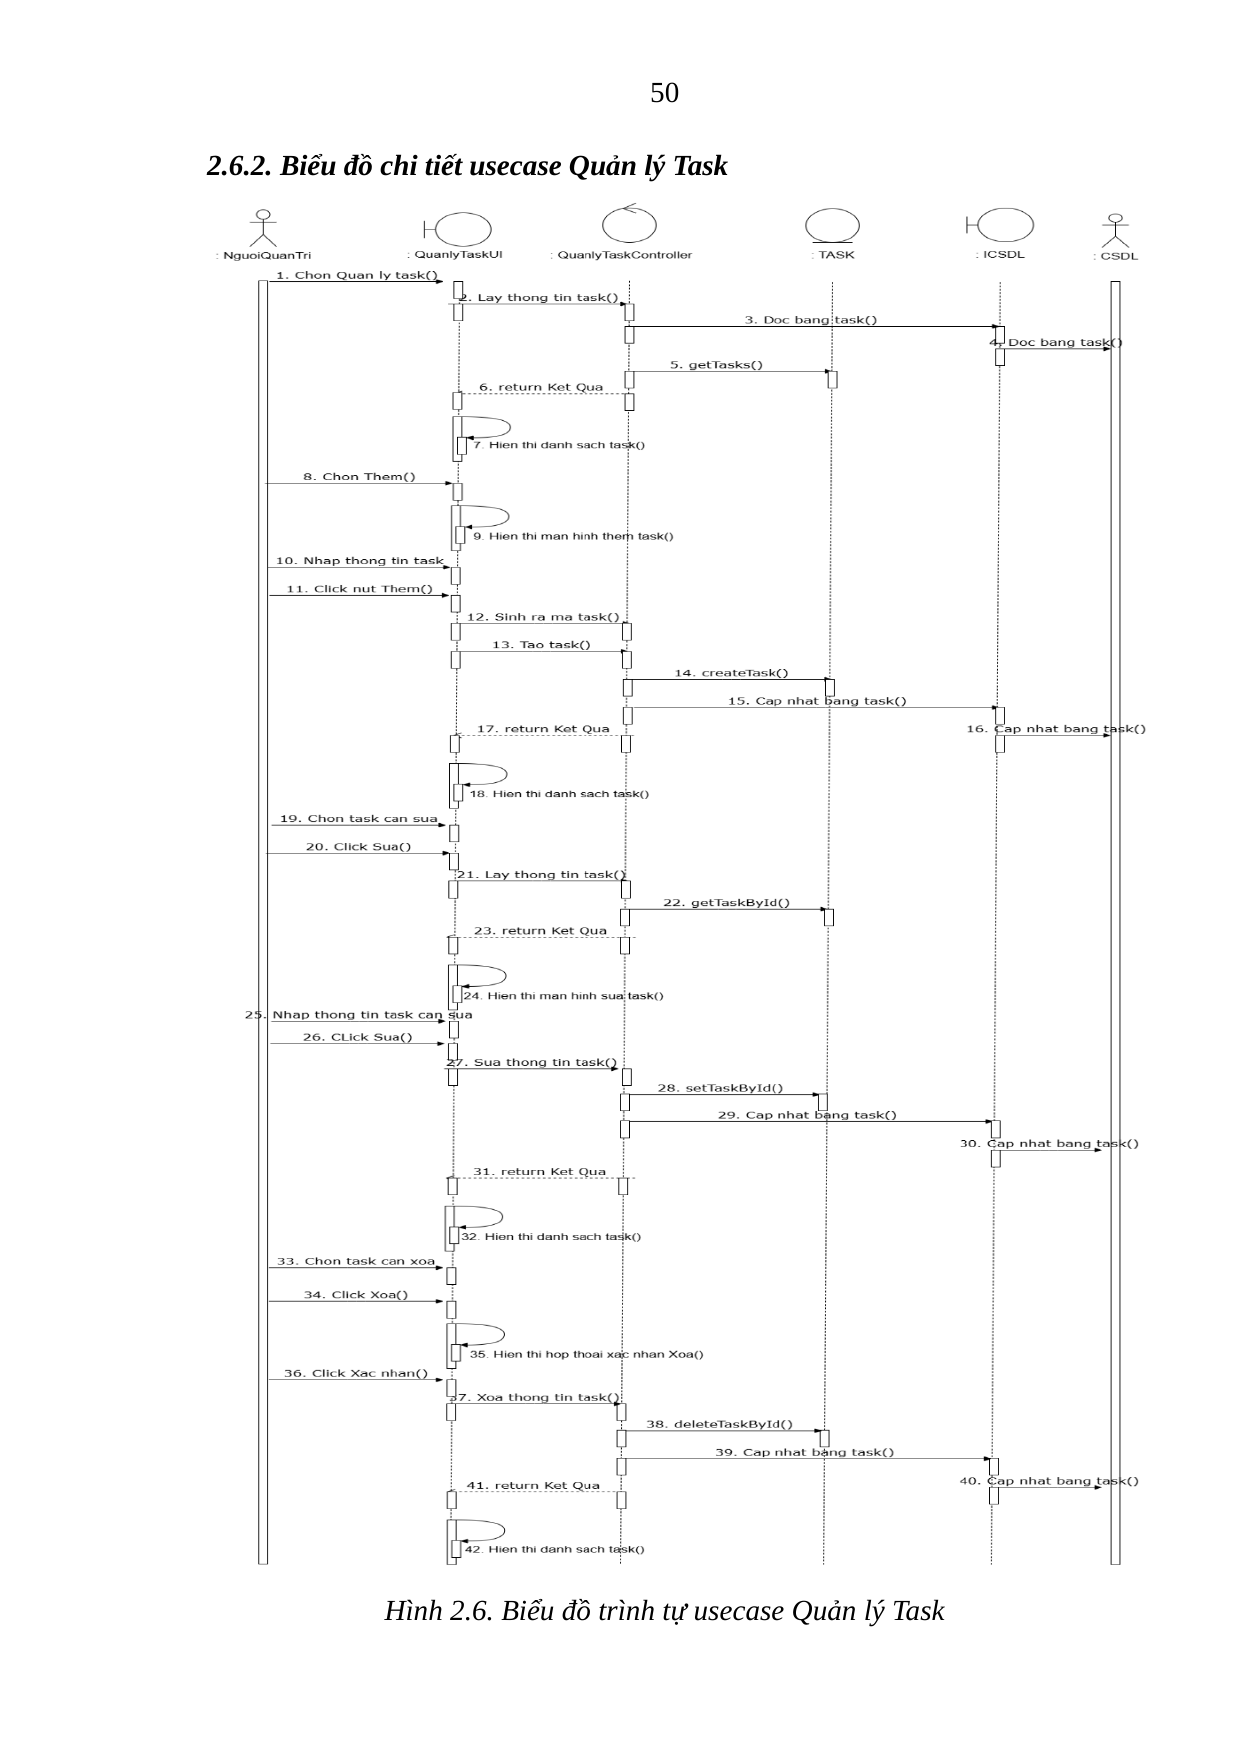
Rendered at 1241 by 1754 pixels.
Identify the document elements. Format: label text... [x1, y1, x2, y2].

subtitle 2.6.2. Biểu đồ chi tiết usecase Quản lý Task [207, 148, 1122, 181]
picture [206, 198, 1153, 1577]
text Hình 2.6. Biểu đồ trình tự usecase Quản lý Task [207, 1593, 1122, 1626]
